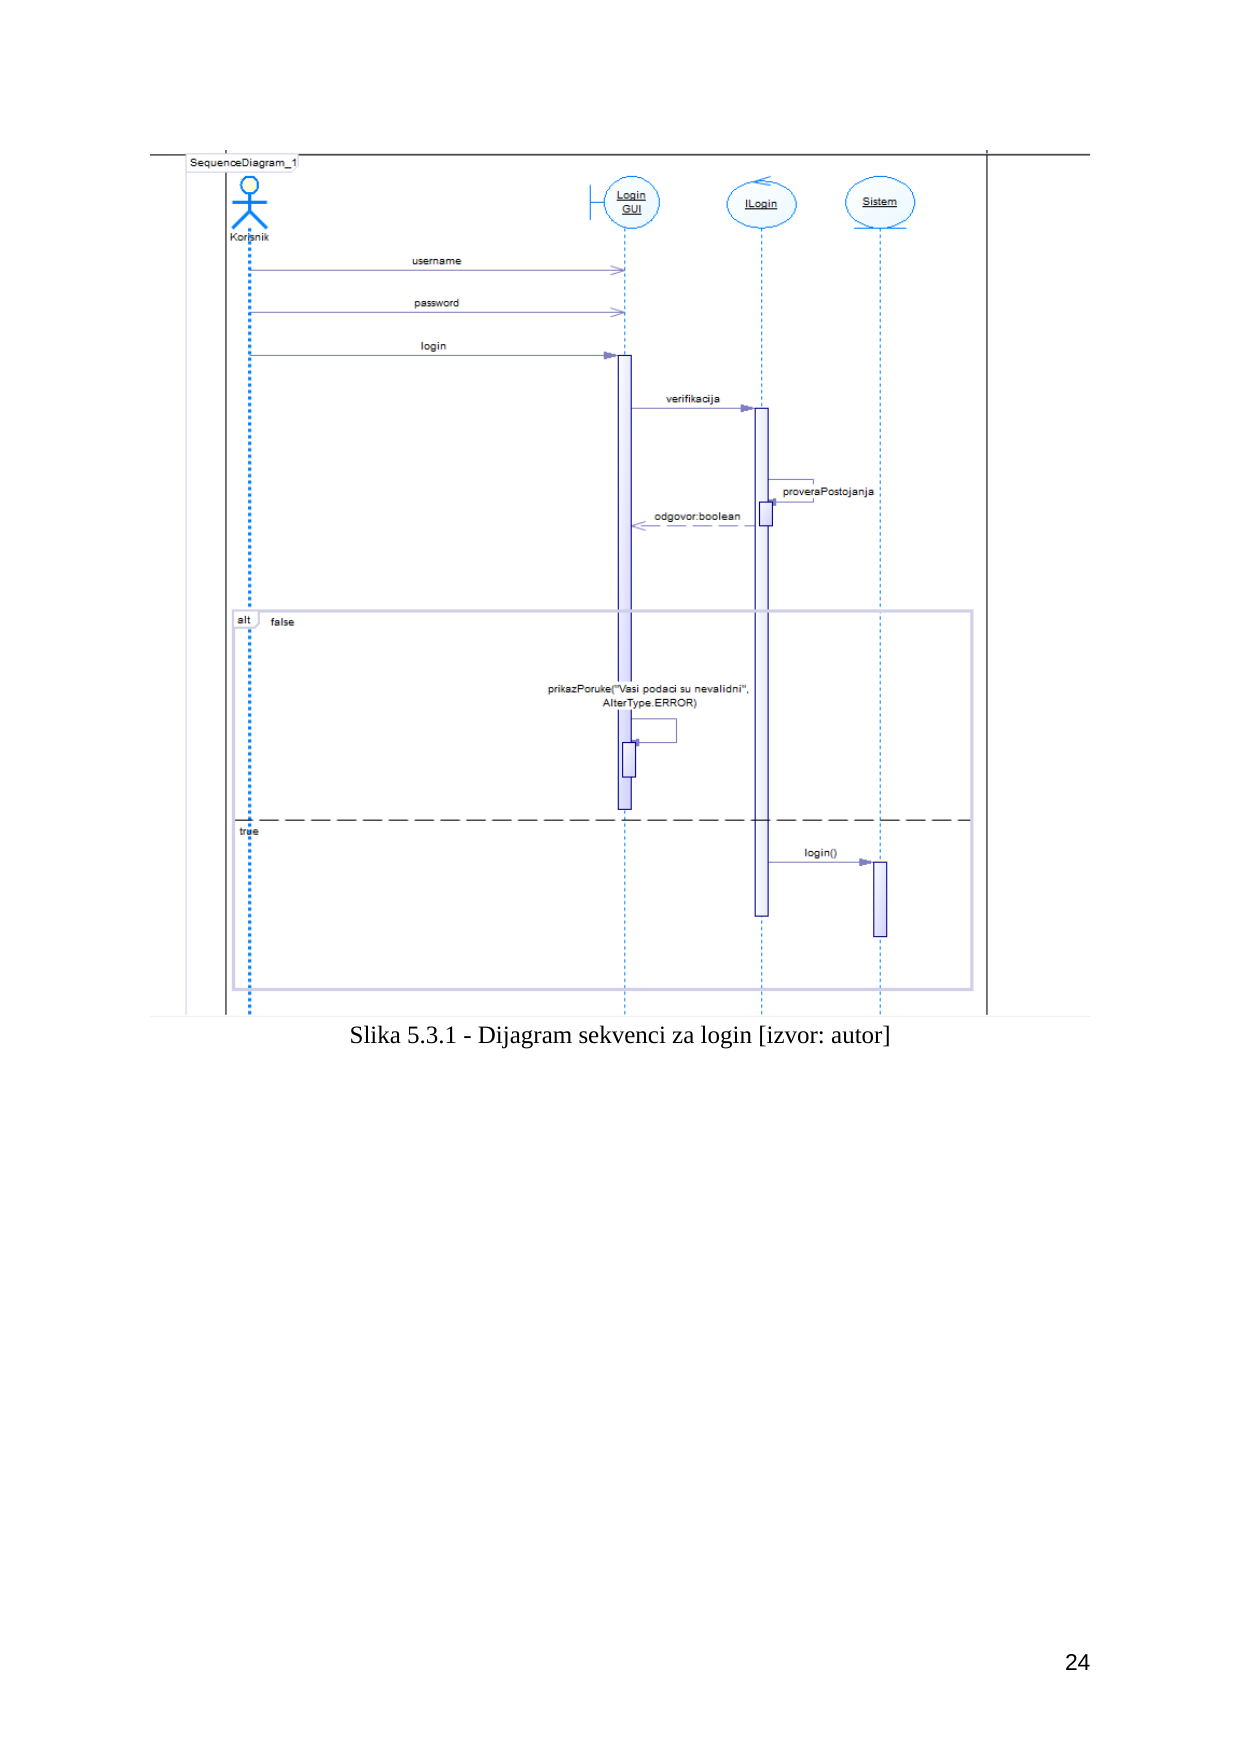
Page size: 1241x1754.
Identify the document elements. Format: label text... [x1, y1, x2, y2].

text Slika 5.3.1 - Dijagram sekvenci za login [izvor: autor] [150, 1021, 1090, 1049]
picture [150, 150, 1091, 1017]
